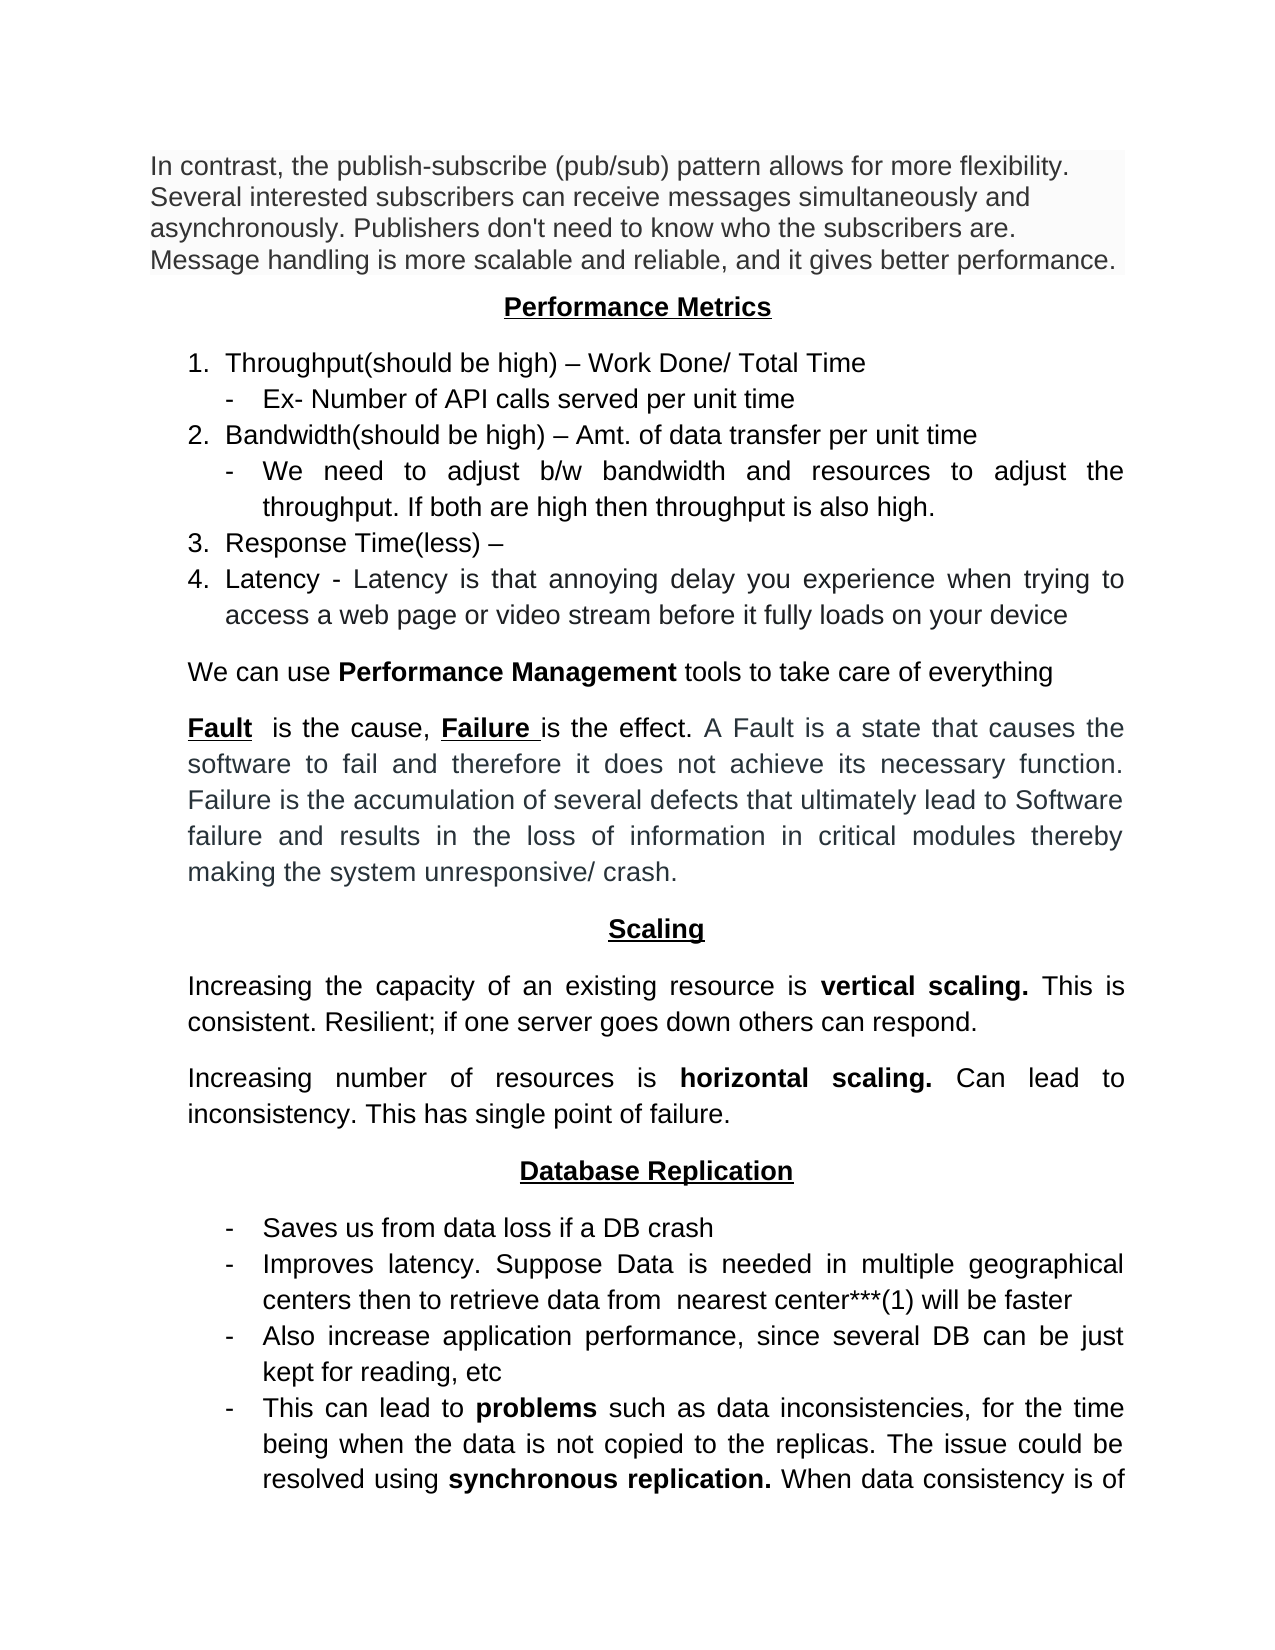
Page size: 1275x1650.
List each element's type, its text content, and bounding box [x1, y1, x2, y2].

list Also increase application performance, since several DB can be just kept for reading, etc [225, 1320, 1125, 1387]
text Database Replication [187, 1155, 1125, 1186]
text Increasing number of resources is horizontal scaling. Can lead to inconsistency. This has single point of failure. [187, 1062, 1125, 1130]
list Throughput(should be high) – Work Done/ Total Time [187, 347, 1125, 379]
list Bandwidth(should be high) – Amt. of data transfer per unit time [187, 419, 1125, 451]
list Improves latency. Suppose Data is needed in multiple geographical centers then to retrieve data from nearest center***(1) will be faster [225, 1248, 1125, 1315]
list Saves us from data loss if a DB crash [225, 1212, 1125, 1243]
text In contrast, the publish-subscribe (pub/sub) pattern allows for more flexibility. Several interested subscribers can receive messages simultaneously and asynchronously. Publishers don't need to know who the subscribers are. Message handling is more scalable and reliable, and it gives better performance. [150, 150, 1125, 275]
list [225, 1392, 1125, 1495]
list Ex- Number of API calls served per unit time [225, 383, 1125, 414]
list Response Time(less) – [187, 527, 1125, 558]
list Latency - Latency is that annoying delay you experience when trying to access a web page or video stream before it fully loads on your device [187, 563, 1125, 630]
text Fault is the cause, Failure is the effect. A Fault is a state that causes the software to fail and therefore it does not achieve its necessary function. Failure is the accumulation of several defects that ultimately lead to Software failure and results in the loss of information in critical modules thereby making the system unresponsive/ crash. [187, 712, 1125, 831]
text Performance Metrics [150, 291, 1125, 322]
list We need to adjust b/w bandwidth and resources to adjust the throughput. If both are high then throughput is also high. [225, 455, 1125, 522]
text Scaling [187, 913, 1125, 944]
text We can use Performance Management tools to take care of everything [187, 656, 1125, 687]
text Fault is the cause, Failure is the effect. A Fault is a state that causes the software to fail and therefore it does not achieve its necessary function. Failure is the accumulation of several defects that ultimately lead to Software failure and results in the loss of information in critical modules thereby making the system unresponsive/ crash. [187, 832, 1125, 887]
text Increasing the capacity of an existing resource is vertical scaling. This is consistent. Resilient; if one server goes down others can respond. [187, 970, 1125, 1037]
